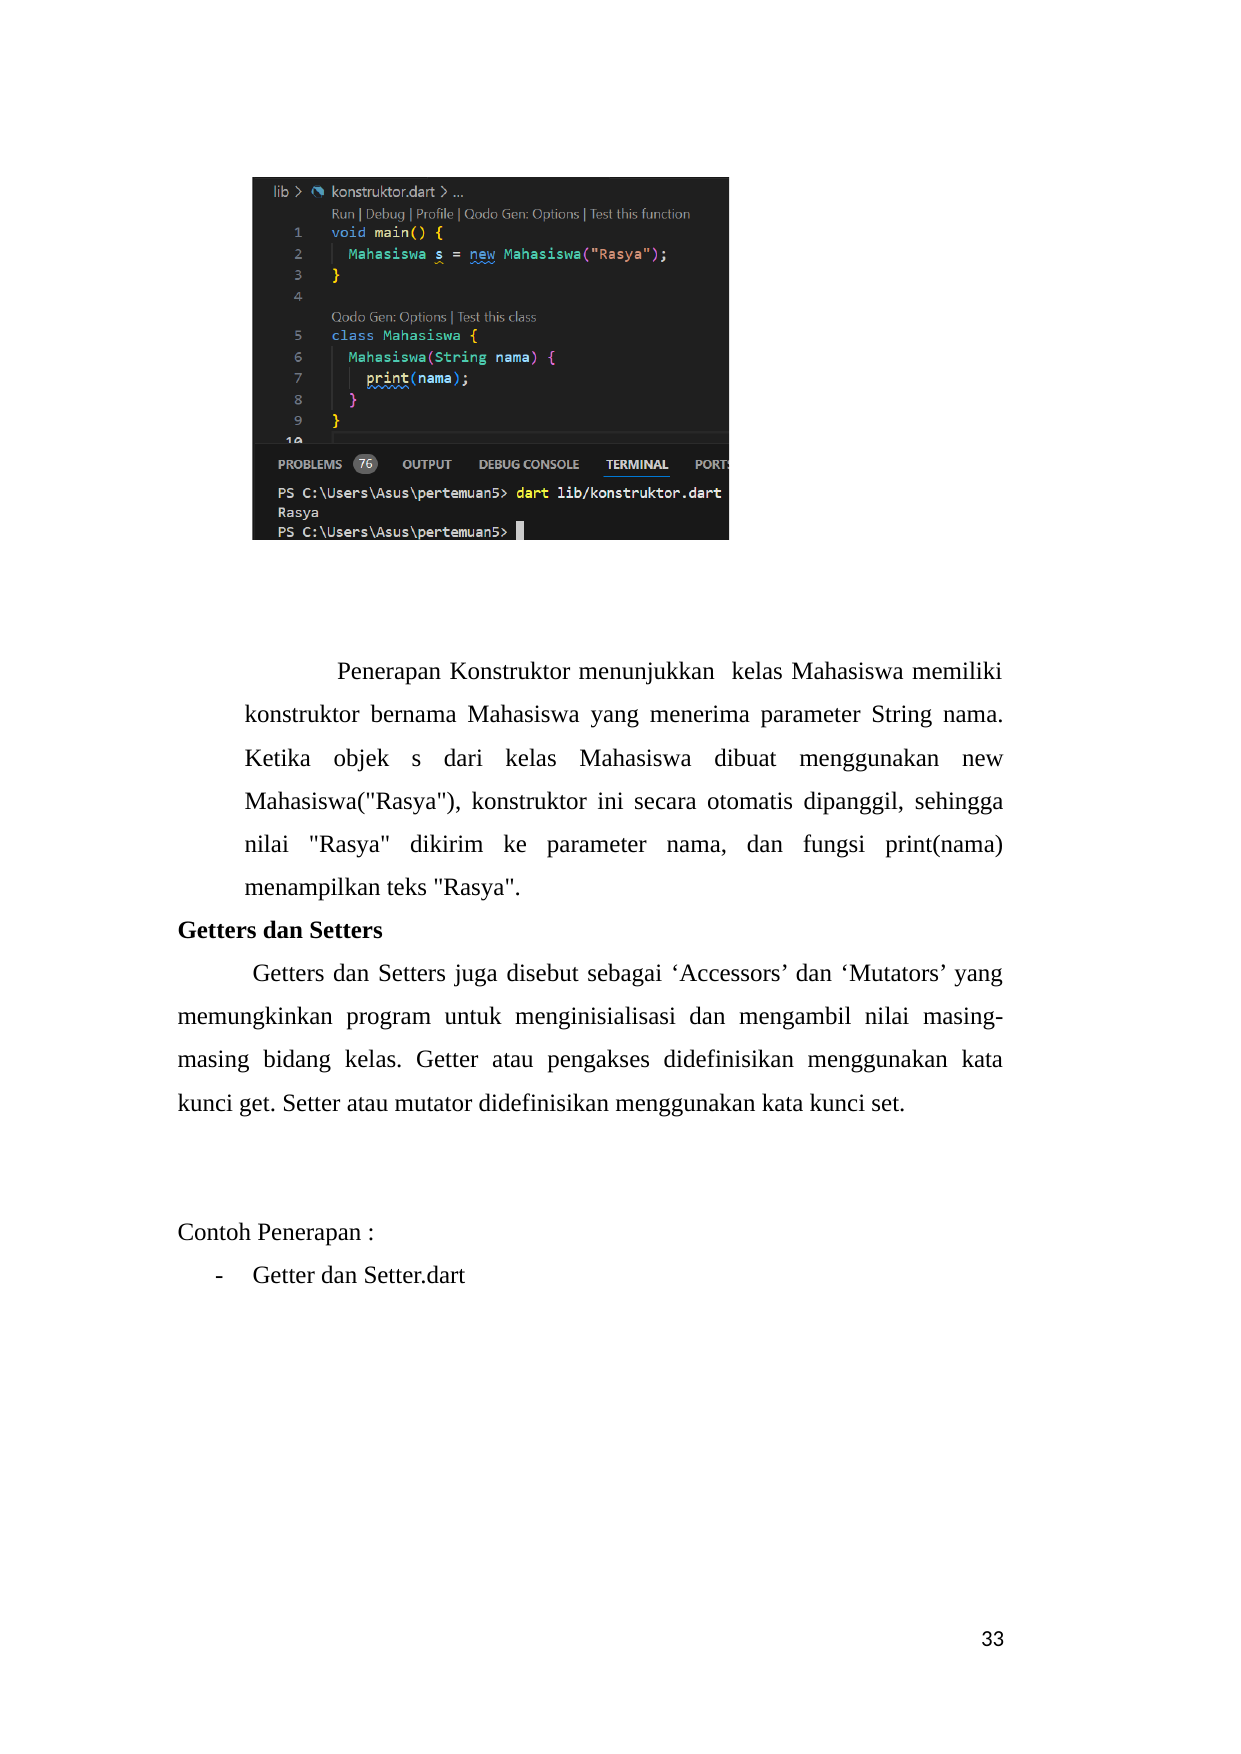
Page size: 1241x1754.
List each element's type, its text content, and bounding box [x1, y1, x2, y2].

picture [252, 177, 730, 540]
text Contoh Penerapan : [177, 1217, 1004, 1246]
list Getter dan Setter.dart [215, 1260, 1004, 1289]
text Getters dan Setters [177, 915, 1004, 944]
text Getters dan Setters juga disebut sebagai ‘Accessors’ dan ‘Mutators’ yang memungkinkan program untuk menginisialisasi dan mengambil nilai masing-masing bidang kelas. Getter atau pengakses didefinisikan menggunakan kata kunci get. Setter atau mutator didefinisikan menggunakan kata kunci set. [177, 958, 1004, 1116]
text Penerapan Konstruktor menunjukkan kelas Mahasiswa memiliki konstruktor bernama Mahasiswa yang menerima parameter String nama. Ketika objek s dari kelas Mahasiswa dibuat menggunakan new Mahasiswa("Rasya"), konstruktor ini secara otomatis dipanggil, sehingga nilai "Rasya" dikirim ke parameter nama, dan fungsi print(nama) menampilkan teks "Rasya". [244, 656, 1004, 901]
